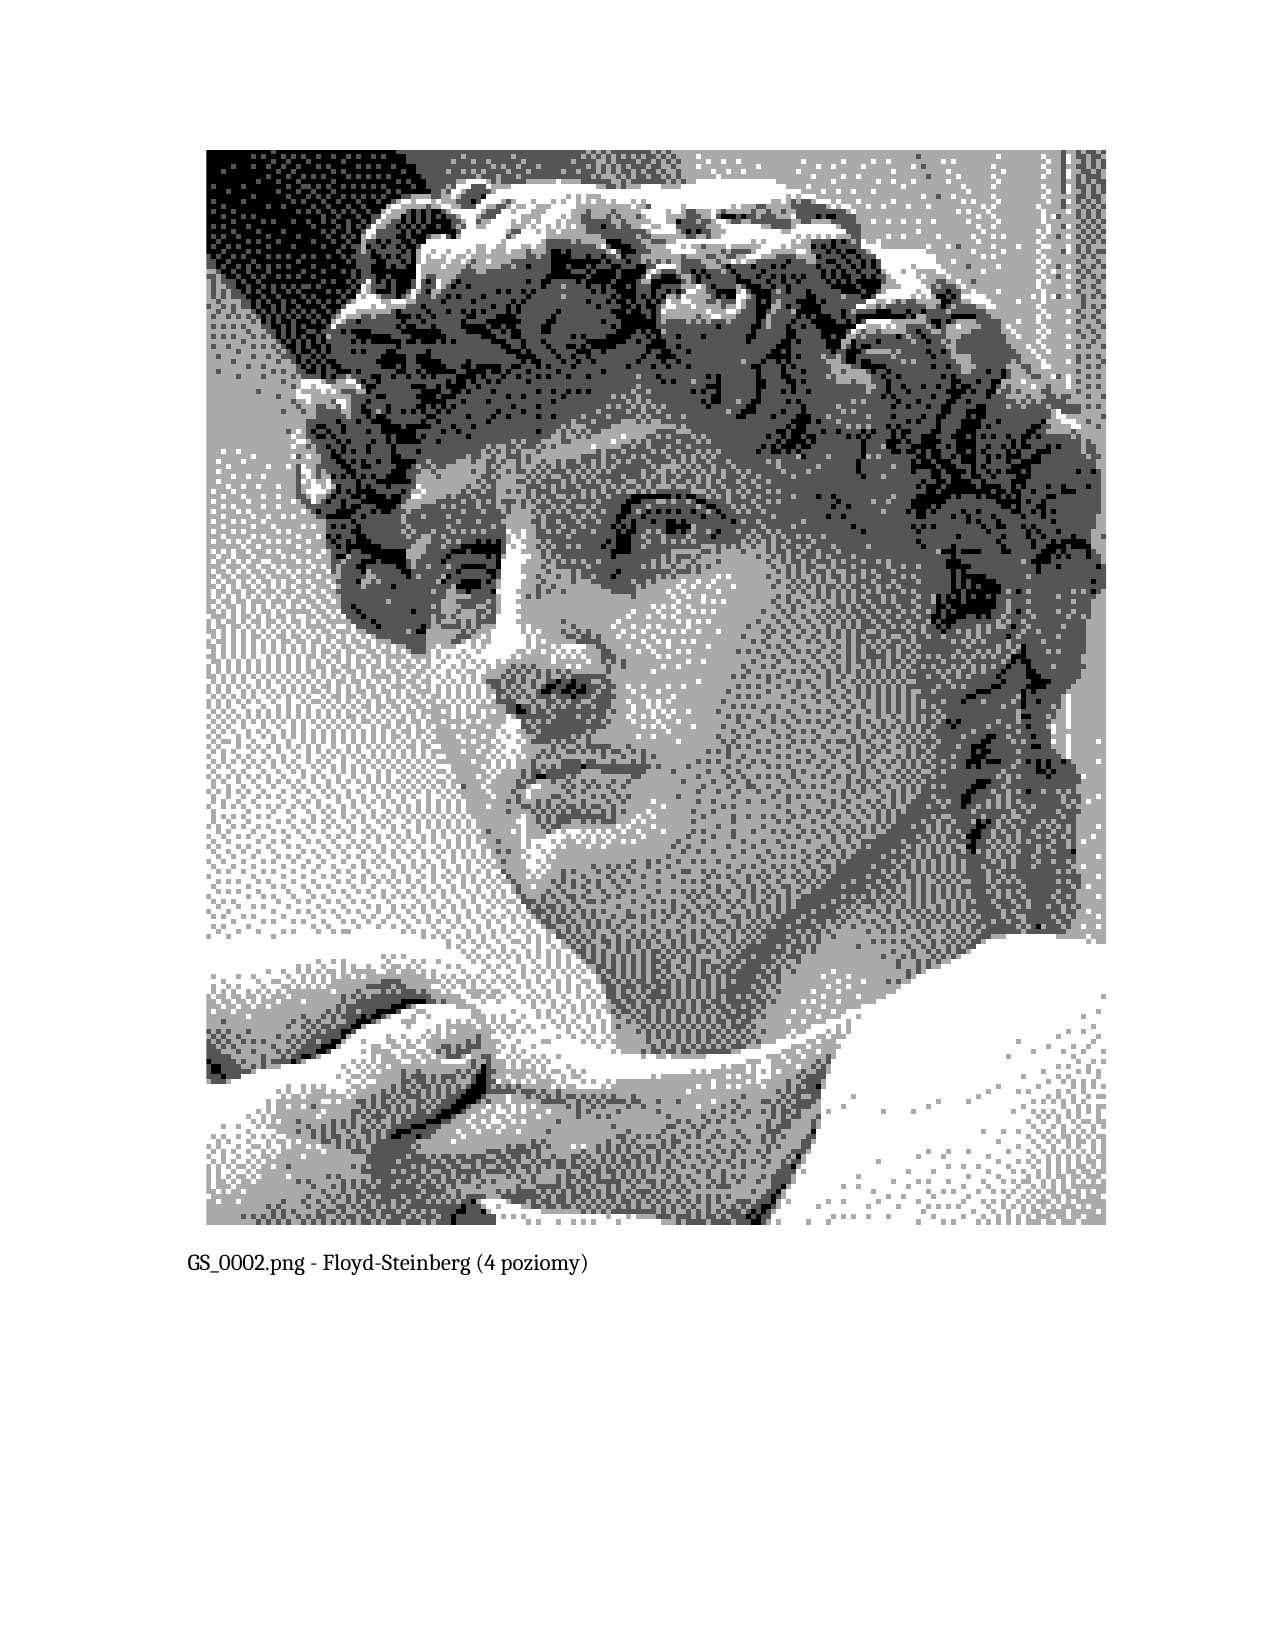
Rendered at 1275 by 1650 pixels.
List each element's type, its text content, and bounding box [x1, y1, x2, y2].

text GS_0002.png - Floyd-Steinberg (4 poziomy) [187, 1250, 1087, 1276]
picture [206, 150, 1107, 1225]
